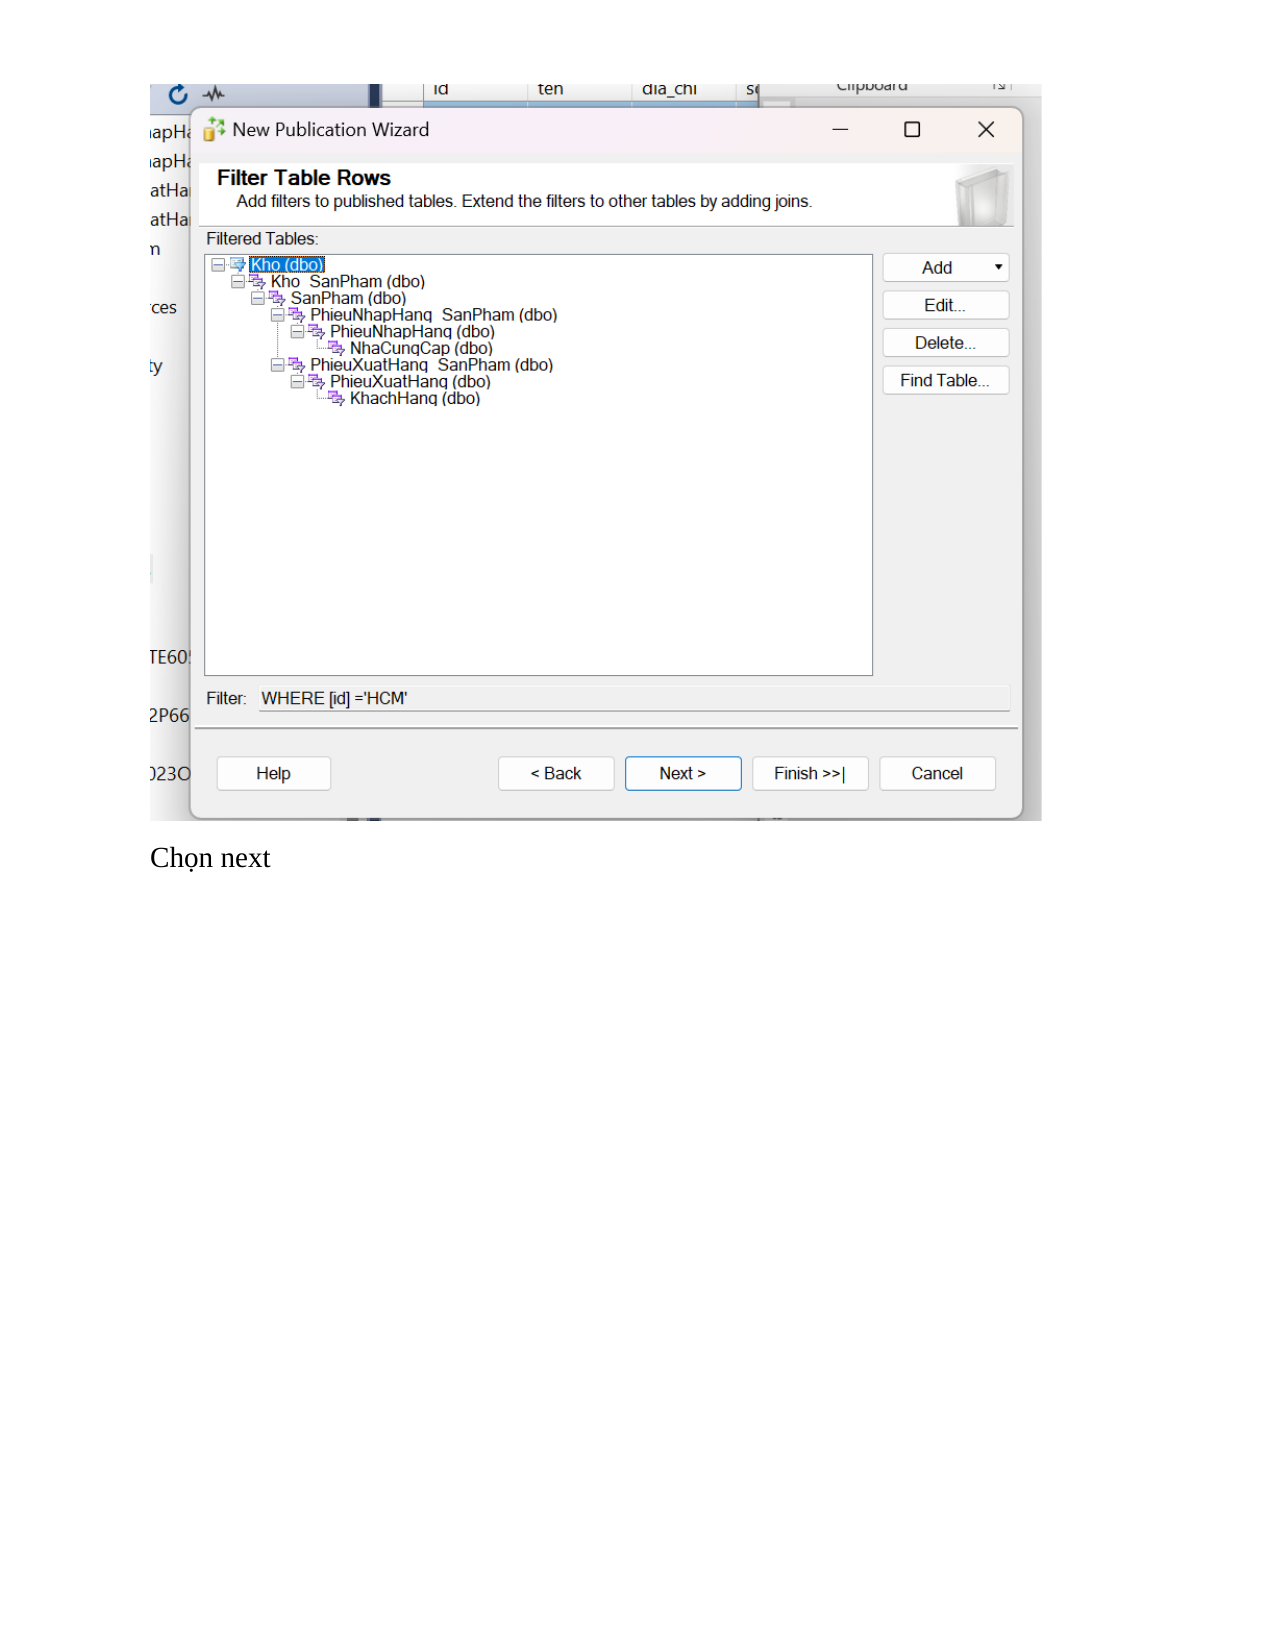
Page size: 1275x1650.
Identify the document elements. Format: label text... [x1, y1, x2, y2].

picture [150, 84, 1042, 821]
text Chọn next [150, 840, 1125, 874]
